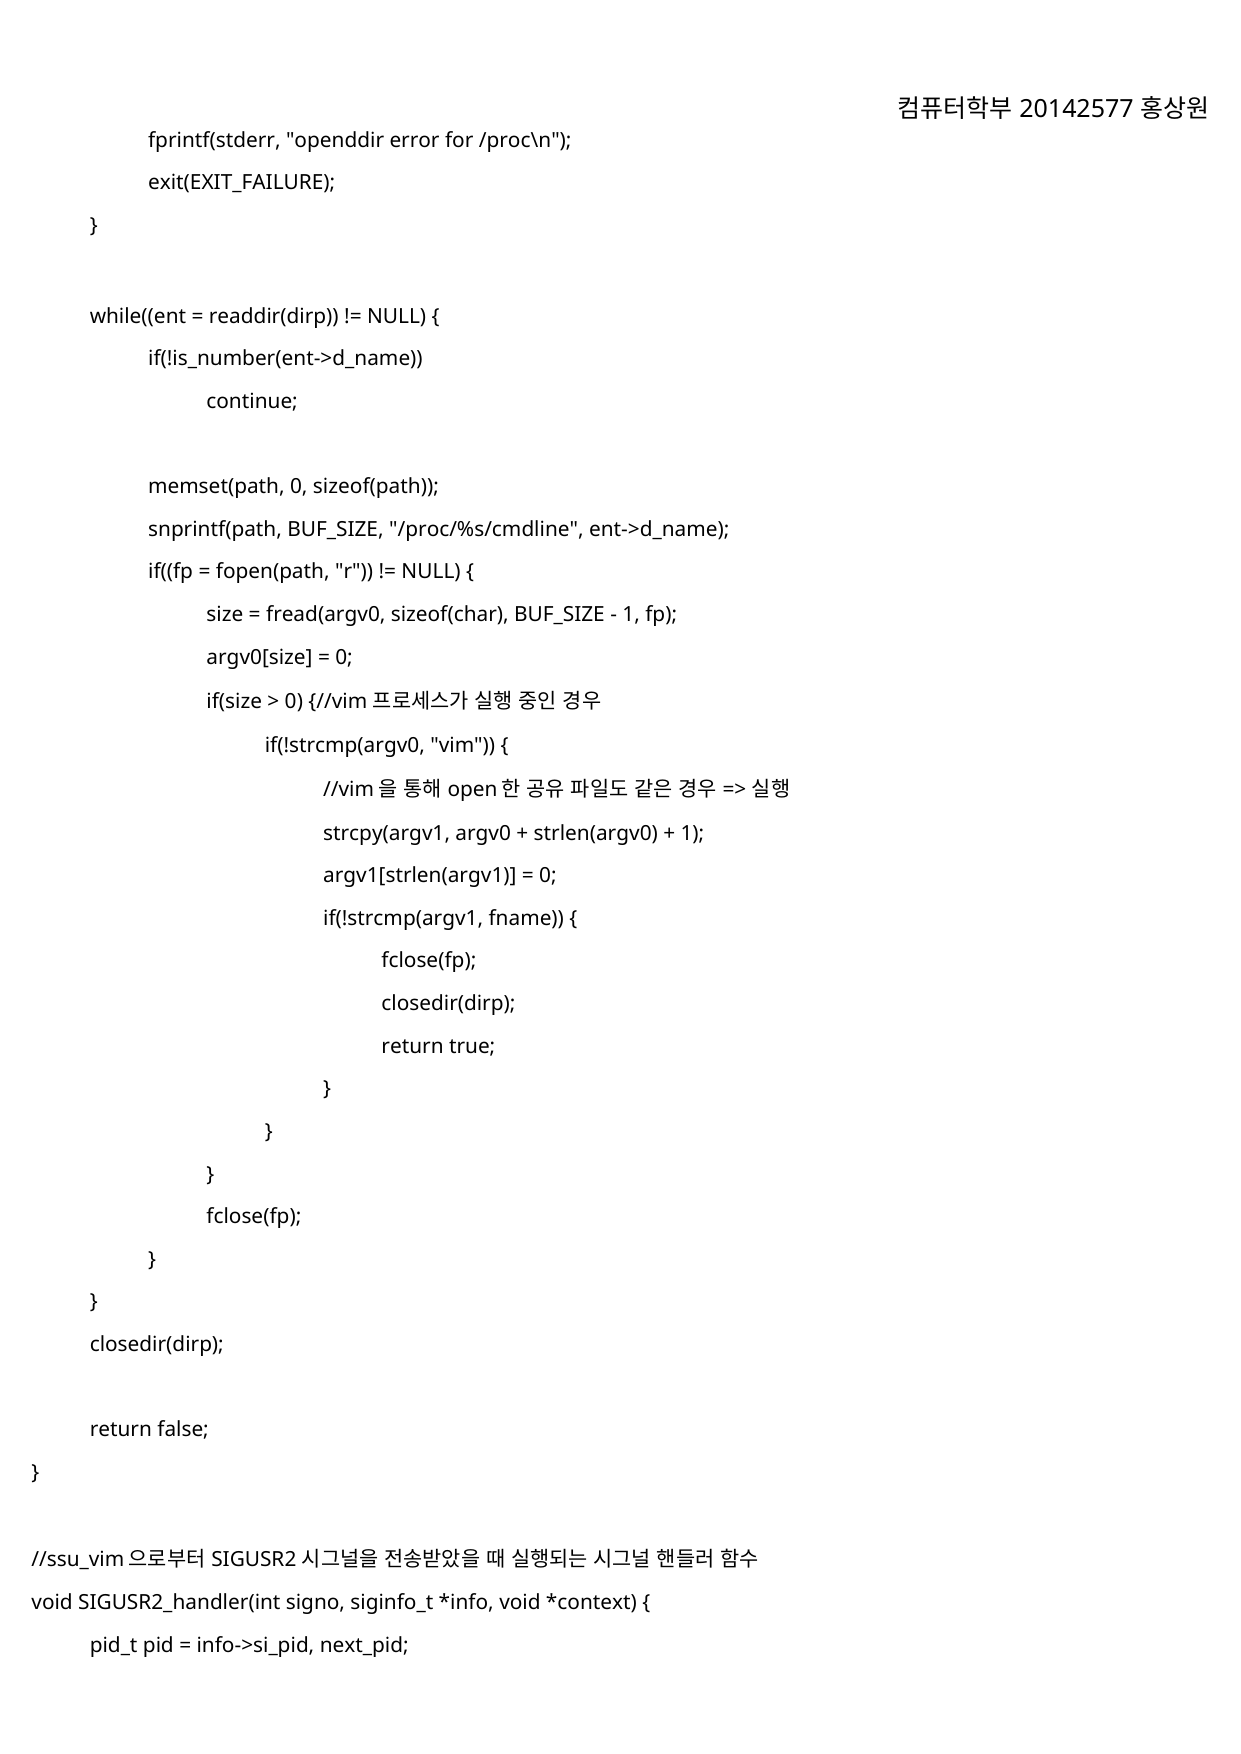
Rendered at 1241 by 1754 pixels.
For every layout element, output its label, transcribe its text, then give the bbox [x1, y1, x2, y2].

text while((ent = readdir(dirp)) != NULL) { [31, 301, 1209, 329]
text } [31, 1457, 1209, 1485]
text snprintf(path, BUF_SIZE, "/proc/%s/cmdline", ent->d_name); [31, 514, 1209, 542]
text fclose(fp); [31, 946, 1209, 974]
text //ssu_vim으로부터 SIGUSR2 시그널을 전송받았을 때 실행되는 시그널 핸들러 함수 [31, 1542, 1209, 1572]
text } [31, 1244, 1209, 1272]
text closedir(dirp); [31, 1329, 1209, 1357]
text argv1[strlen(argv1)] = 0; [31, 860, 1209, 889]
text } [31, 1286, 1209, 1315]
text argv0[size] = 0; [31, 642, 1209, 670]
text } [31, 1116, 1209, 1144]
text //vim을 통해 open한 공유 파일도 같은 경우 => 실행 [31, 772, 1209, 803]
text if(!strcmp(argv0, "vim")) { [31, 730, 1209, 758]
text if((fp = fopen(path, "r")) != NULL) { [31, 557, 1209, 585]
text continue; [31, 386, 1209, 414]
text } [31, 210, 1209, 238]
text size = fread(argv0, sizeof(char), BUF_SIZE - 1, fp); [31, 599, 1209, 628]
text fclose(fp); [31, 1201, 1209, 1230]
text return true; [31, 1031, 1209, 1059]
text if(!strcmp(argv1, fname)) { [31, 903, 1209, 931]
text } [31, 1073, 1209, 1102]
text fprintf(stderr, "openddir error for /proc\n"); [31, 125, 1209, 153]
text void SIGUSR2_handler(int signo, siginfo_t *info, void *context) { [31, 1587, 1209, 1616]
text strcpy(argv1, argv0 + strlen(argv0) + 1); [31, 818, 1209, 846]
text pid_t pid = info->si_pid, next_pid; [31, 1630, 1209, 1658]
text closedir(dirp); [31, 988, 1209, 1017]
text } [31, 1159, 1209, 1187]
text if(!is_number(ent->d_name)) [31, 343, 1209, 372]
text exit(EXIT_FAILURE); [31, 167, 1209, 196]
text memset(path, 0, sizeof(path)); [31, 471, 1209, 500]
text if(size > 0) {//vim 프로세스가 실행 중인 경우 [31, 684, 1209, 715]
text return false; [31, 1414, 1209, 1443]
